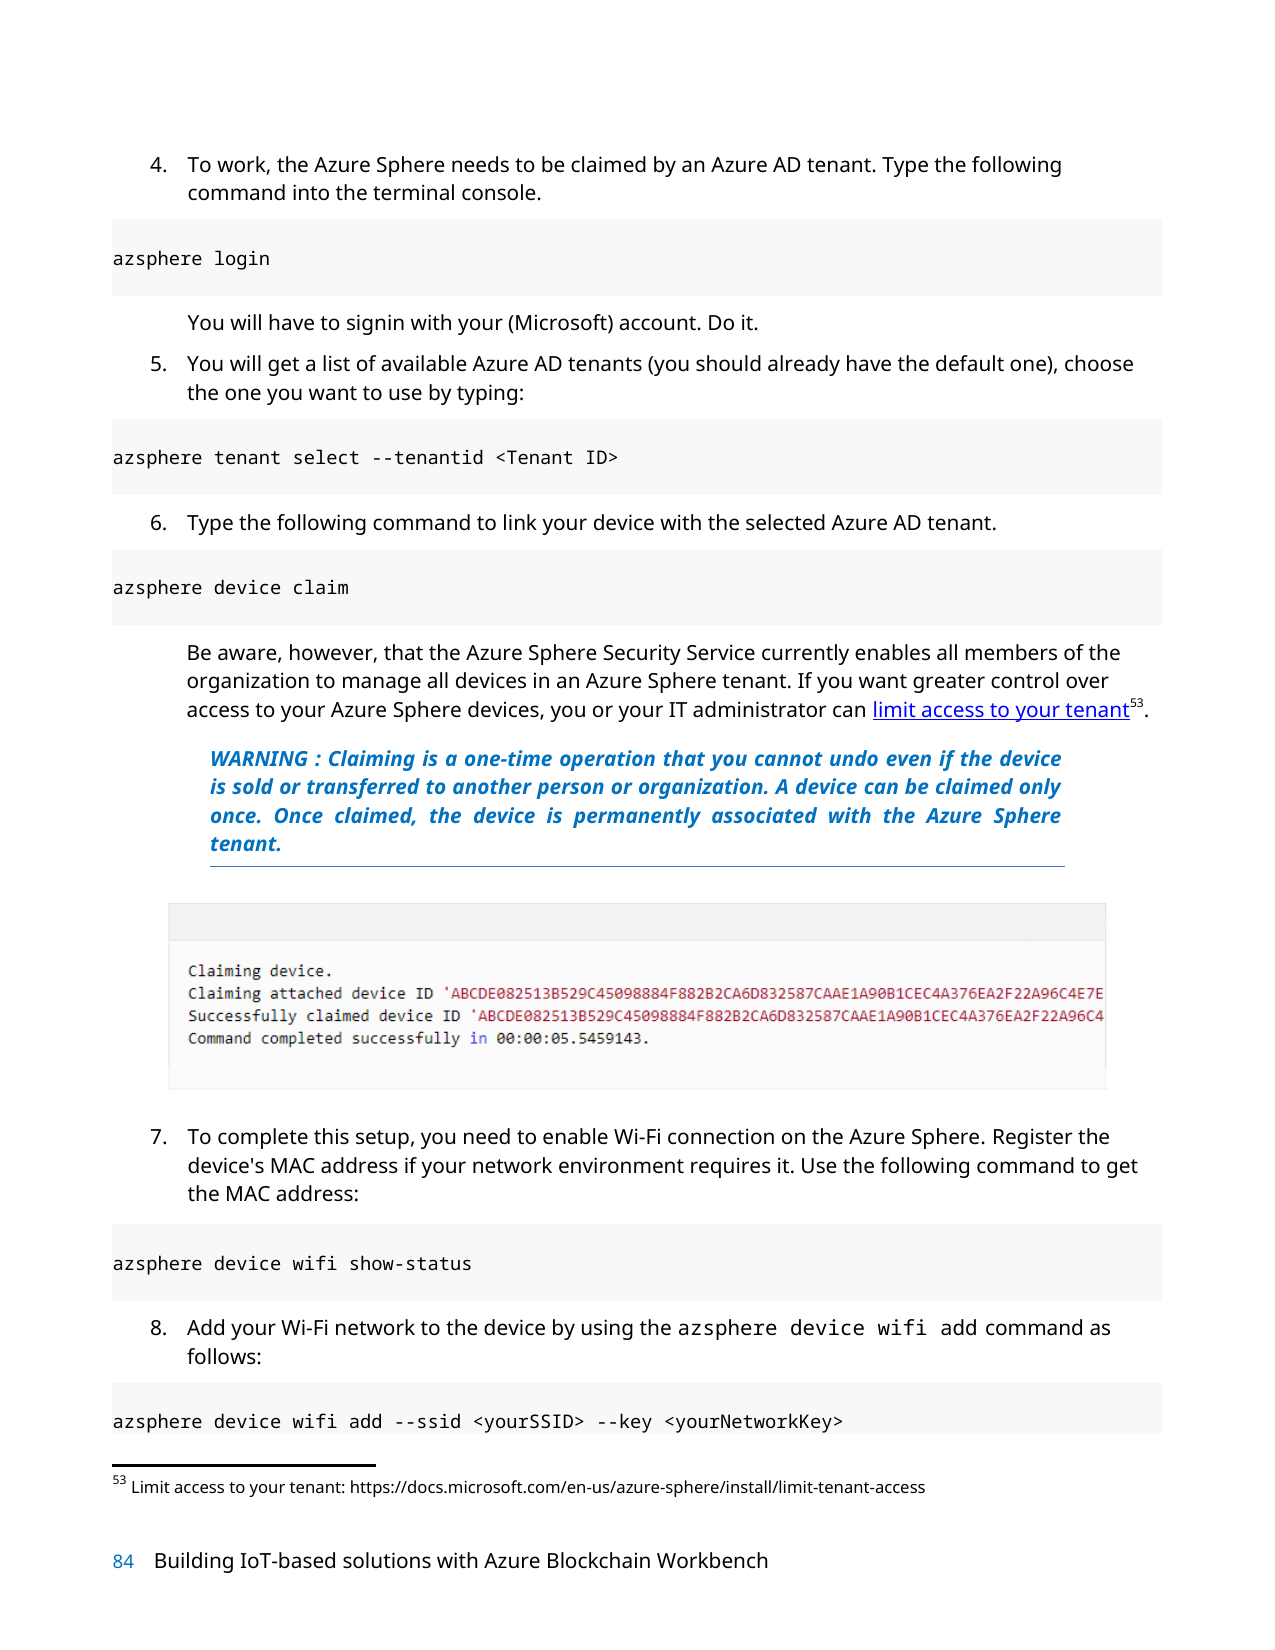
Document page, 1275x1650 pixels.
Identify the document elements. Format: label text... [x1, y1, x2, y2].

text azsphere device wifi add --ssid <yourSSID> --key <yourNetworkKey> [112, 1408, 1162, 1434]
list To complete this setup, you need to enable Wi-Fi connection on the Azure Sphere. Register the device's MAC address if your network environment requires it. Use the following command to get the MAC address: [150, 1122, 1162, 1208]
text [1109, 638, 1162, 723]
text azsphere login [112, 245, 1162, 270]
text WARNING : Claiming is a one-time operation that you cannot undo even if the device is sold or transferred to another person or organization. A device can be claimed only once. Once claimed, the device is permanently associated with the Azure Sphere tenant. [210, 744, 1065, 866]
picture [165, 896, 1111, 1098]
list Add your Wi-Fi network to the device by using the azsphere device wifi add command as follows: [150, 1313, 1162, 1370]
text azsphere device wifi show-status [112, 1250, 1162, 1276]
list Type the following command to link your device with the selected Azure AD tenant. [150, 508, 1162, 536]
text azsphere tenant select --tenantid <Tenant ID> [112, 444, 1162, 470]
list You will get a list of available Azure AD tenants (you should already have the default one), choose the one you want to use by typing: [150, 349, 1162, 406]
text azsphere device claim [112, 574, 1162, 600]
list You will have to signin with your (Microsoft) account. Do it. [187, 308, 1162, 337]
list To work, the Azure Sphere needs to be claimed by an Azure AD tenant. Type the following command into the terminal console. [150, 150, 1162, 207]
